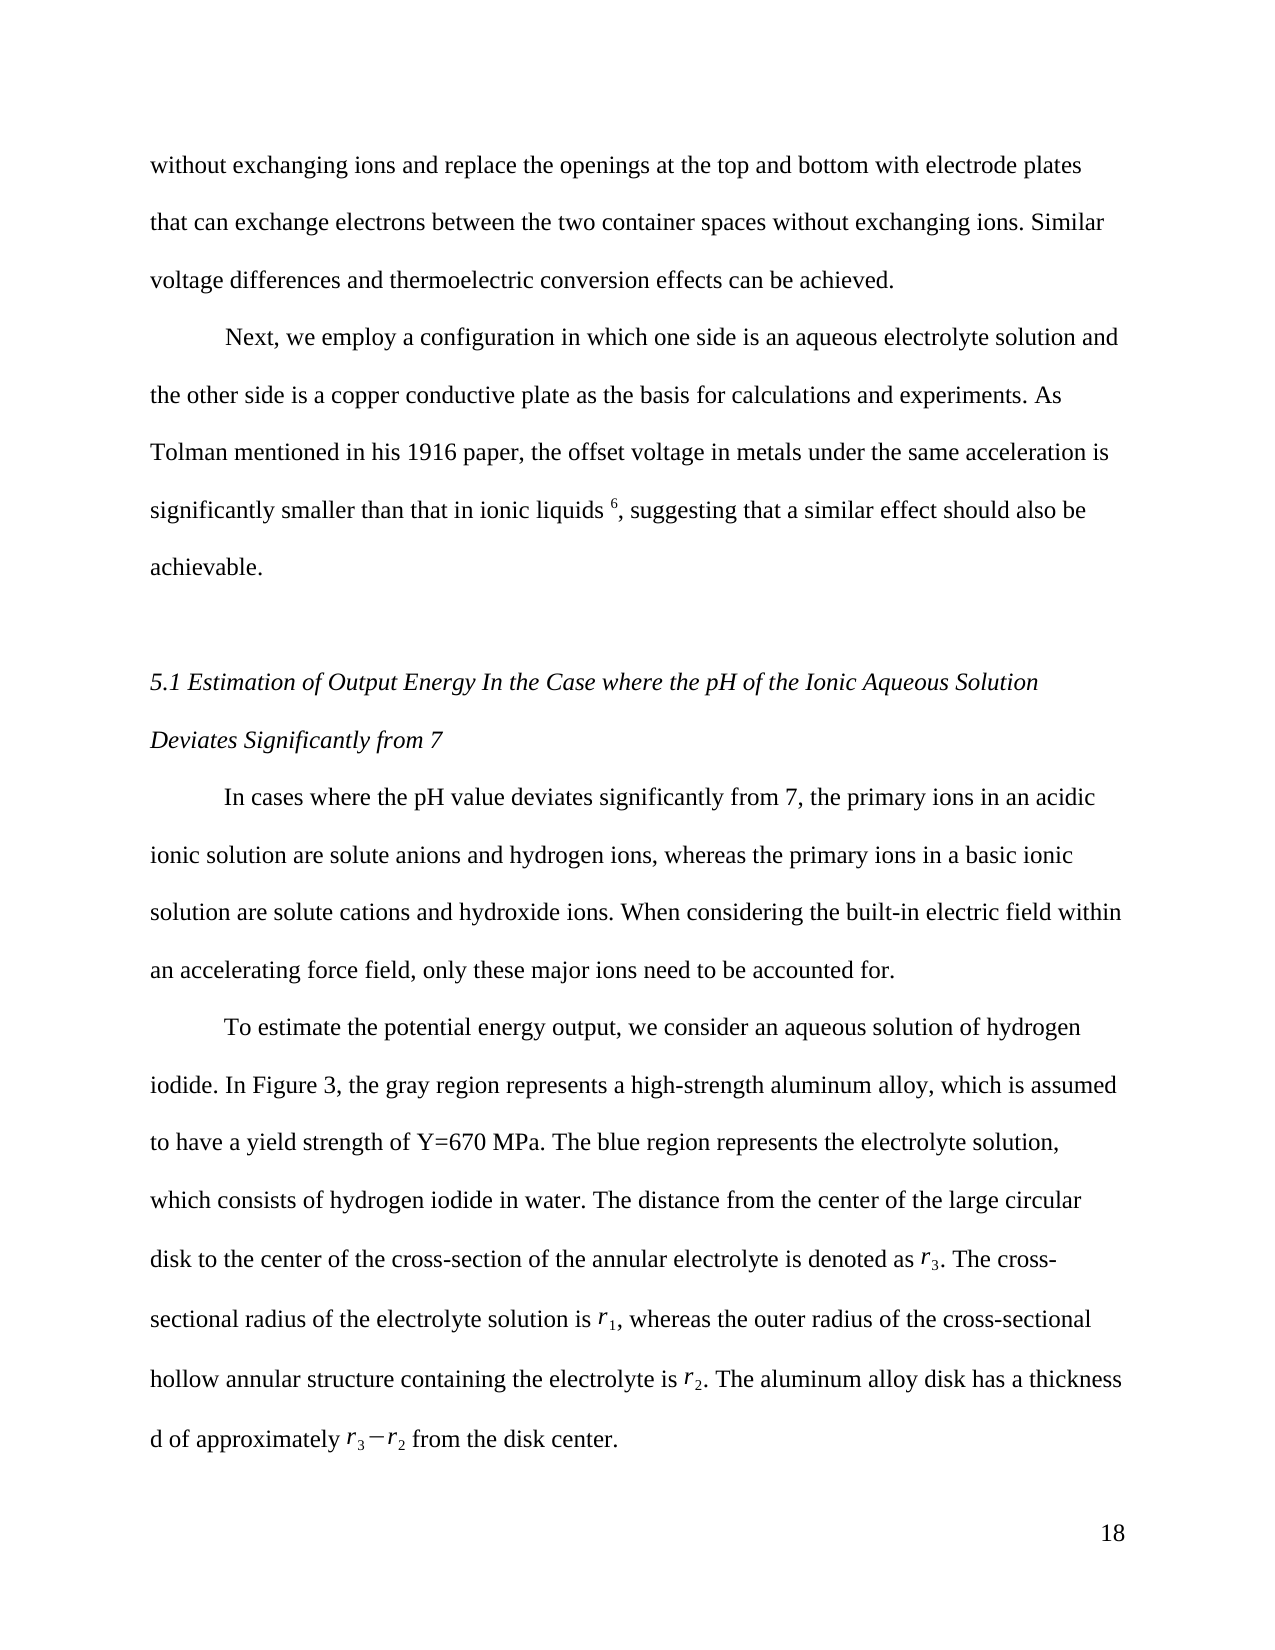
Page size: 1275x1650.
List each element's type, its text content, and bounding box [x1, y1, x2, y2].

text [150, 150, 1125, 294]
text 5.1 Estimation of Output Energy In the Case where the pH of the Ionic Aqueous Solution Deviates Significantly from 7 [150, 667, 1125, 754]
text To estimate the potential energy output, we consider an aqueous solution of hydrogen iodide. In Figure 3, the gray region represents a high-strength aluminum alloy, which is assumed to have a yield strength of Y=670 MPa. The blue region represents the electrolyte solution, which consists of hydrogen iodide in water. The distance from the center of the large circular disk to the center of the cross-section of the annular electrolyte is denoted as . The cross-sectional radius of the electrolyte solution is , whereas the outer radius of the cross-sectional hollow annular structure containing the electrolyte is . The aluminum alloy disk has a thickness d of approximately ​ from the disk center. [150, 1012, 1125, 1454]
text Next, we employ a configuration in which one side is an aqueous electrolyte solution and the other side is a copper conductive plate as the basis for calculations and experiments. As Tolman mentioned in his 1916 paper, the offset voltage in metals under the same acceleration is significantly smaller than that in ionic liquids 6, suggesting that a similar effect should also be achievable. [150, 322, 1125, 581]
text In cases where the pH value deviates significantly from 7, the primary ions in an acidic ionic solution are solute anions and hydrogen ions, whereas the primary ions in a basic ionic solution are solute cations and hydroxide ions. When considering the built-in electric field within an accelerating force field, only these major ions need to be accounted for. [150, 782, 1125, 984]
